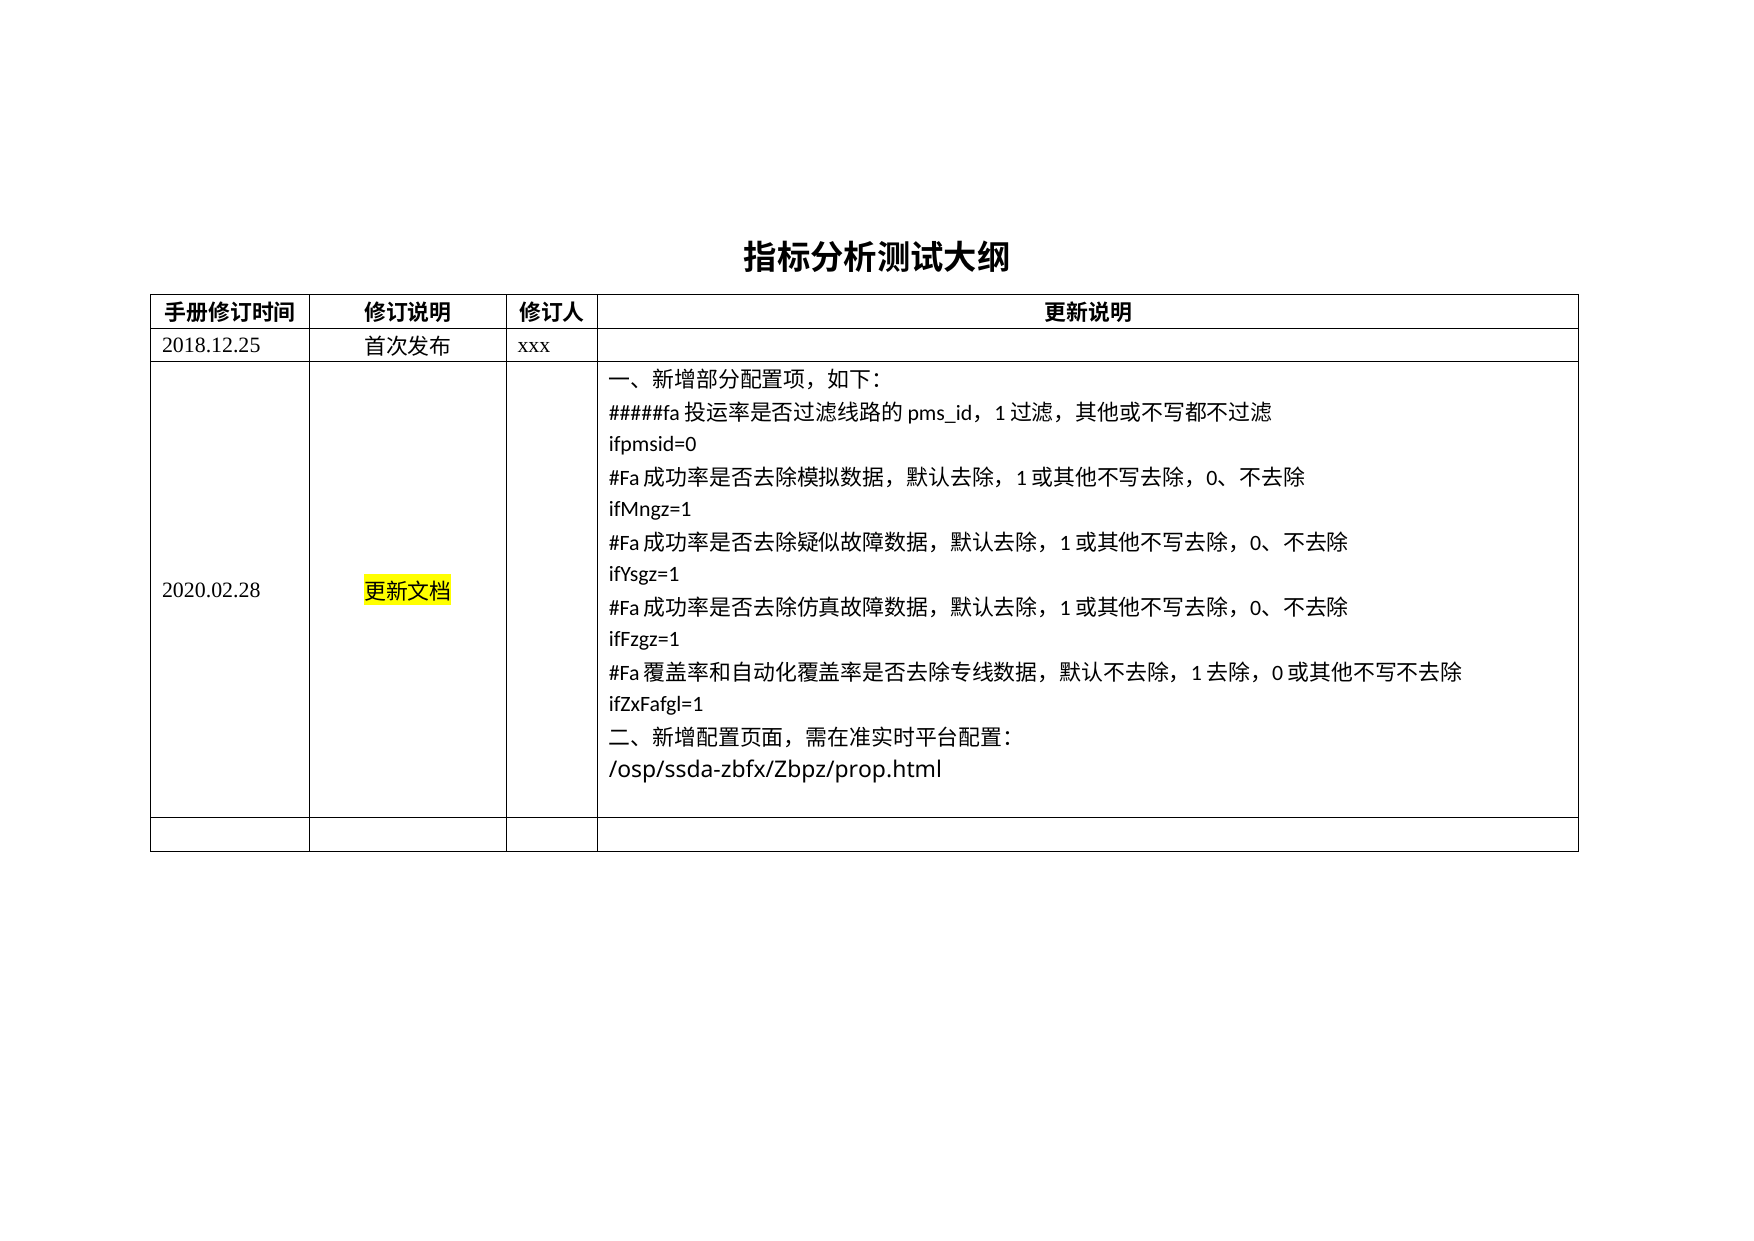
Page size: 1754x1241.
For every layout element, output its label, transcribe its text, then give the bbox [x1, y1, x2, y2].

table_header 修订人 [507, 295, 597, 327]
table_cell [507, 818, 597, 851]
table_cell [310, 818, 506, 851]
table_cell [151, 818, 309, 851]
table_cell [507, 362, 597, 817]
title 指标分析测试大纲 [150, 223, 1604, 288]
table_header 手册修订时间 [151, 295, 309, 327]
table_cell 首次发布 [310, 329, 506, 361]
table_header 修订说明 [310, 295, 506, 327]
table_cell [598, 818, 1578, 851]
table_cell 更新文档 [310, 362, 506, 817]
table_cell xxx [507, 329, 597, 361]
table_cell 2020.02.28 [151, 362, 309, 817]
table_header 更新说明 [598, 295, 1578, 327]
table_cell 2018.12.25 [151, 329, 309, 361]
table_cell [598, 329, 1578, 361]
table_cell 一、新增部分配置项，如下： #####fa投运率是否过滤线路的pms_id，1过滤，其他或不写都不过滤 ifpmsid=0 #Fa成功率是否去除模拟数据，默认去除，1或其他不写去除，0、不去除 ifMngz=1 #Fa成功率是否去除疑似故障数据，默认去除，1或其他不写去除，0、不去除 ifYsgz=1 #Fa成功率是否去除仿真故障数据，默认去除，1或其他不写去除，0、不去除 ifFzgz=1 #Fa覆盖率和自动化覆盖率是否去除专线数据，默认不去除，1去除，0或其他不写不去除 ifZxFafgl=1 新增配置页面，需在准实时平台配置： /osp/ssda-zbfx/Zbpz/prop.html [598, 362, 1578, 817]
